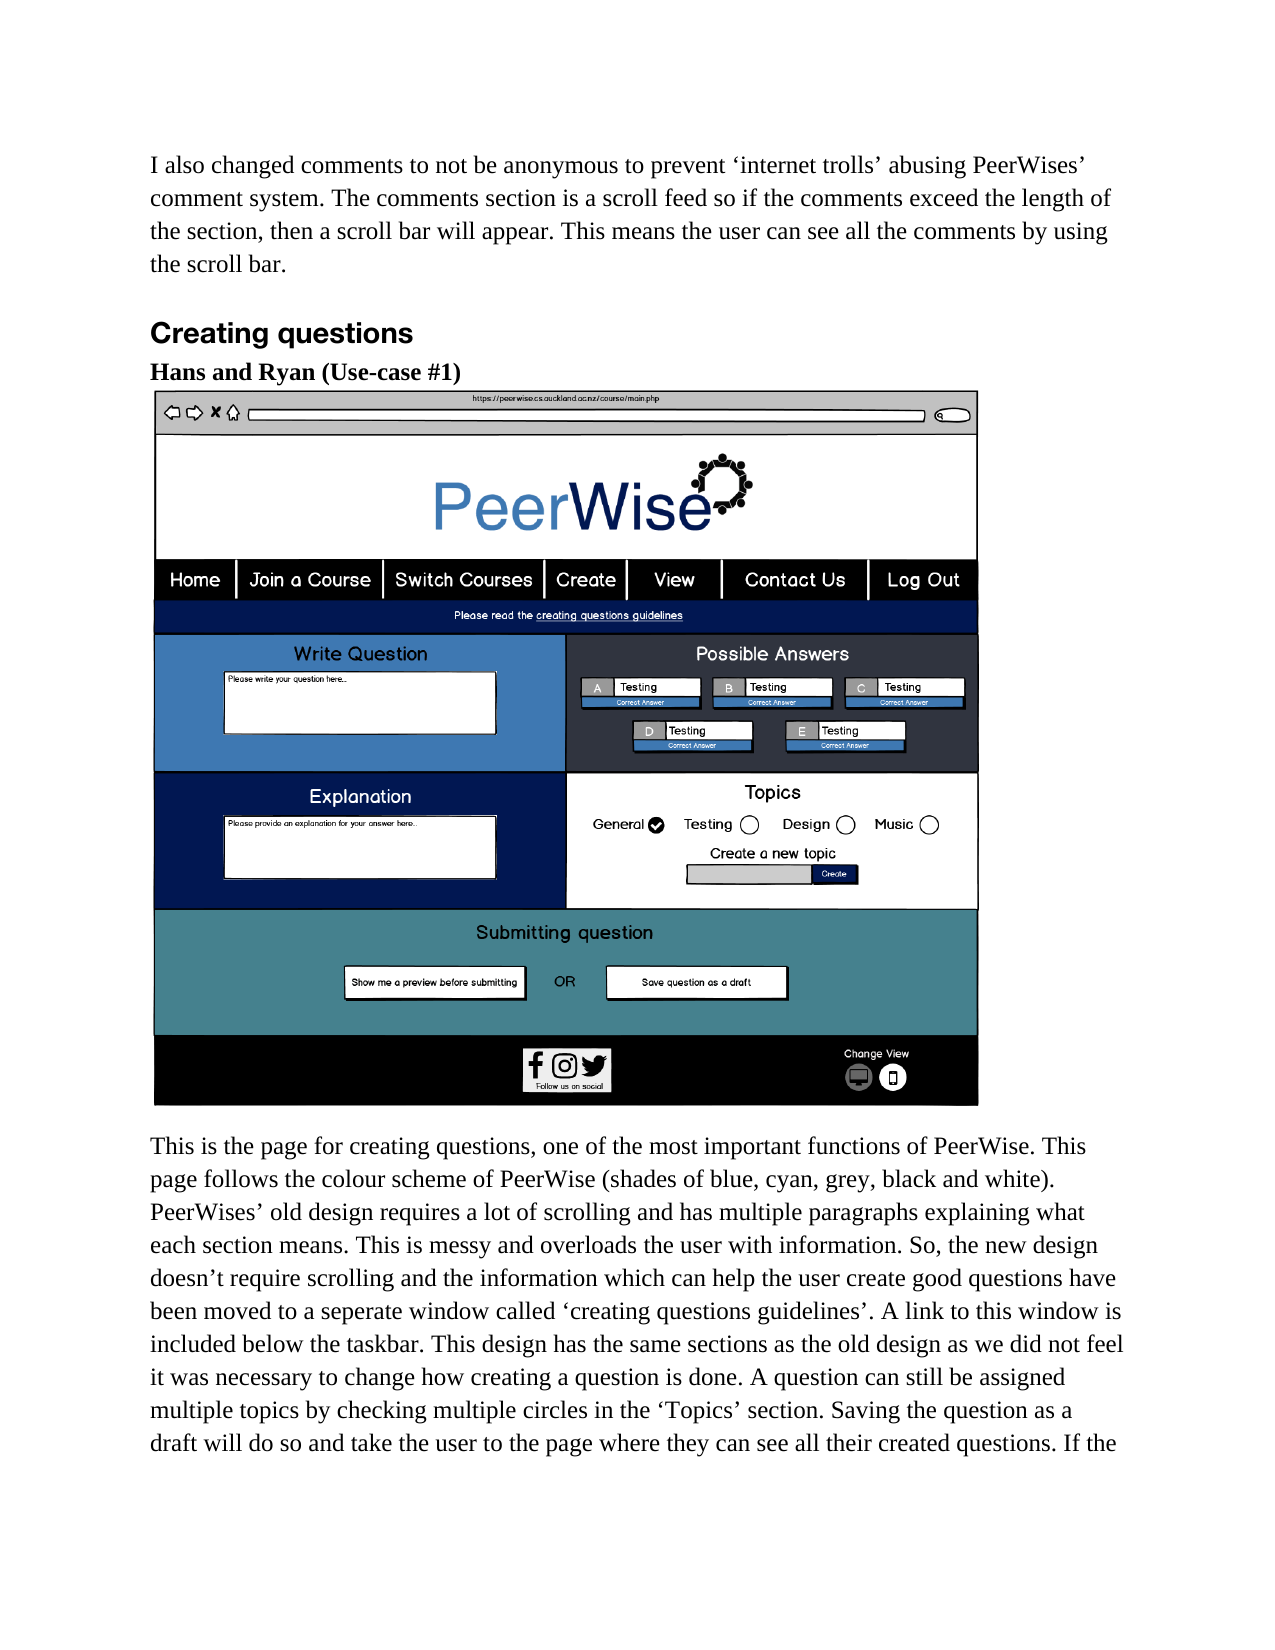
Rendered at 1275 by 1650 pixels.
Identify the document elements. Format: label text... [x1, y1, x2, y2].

text I also changed comments to not be anonymous to prevent ‘internet trolls’ abusing PeerWises’ comment system. The comments section is a scroll feed so if the comments exceed the length of the section, then a scroll bar will appear. This means the user can see all the comments by using the scroll bar. [150, 150, 1124, 278]
text Hans and Ryan (Use-case #1) [150, 357, 1124, 386]
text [150, 1131, 1124, 1457]
picture [150, 390, 991, 1127]
text Creating questions [150, 315, 1124, 352]
